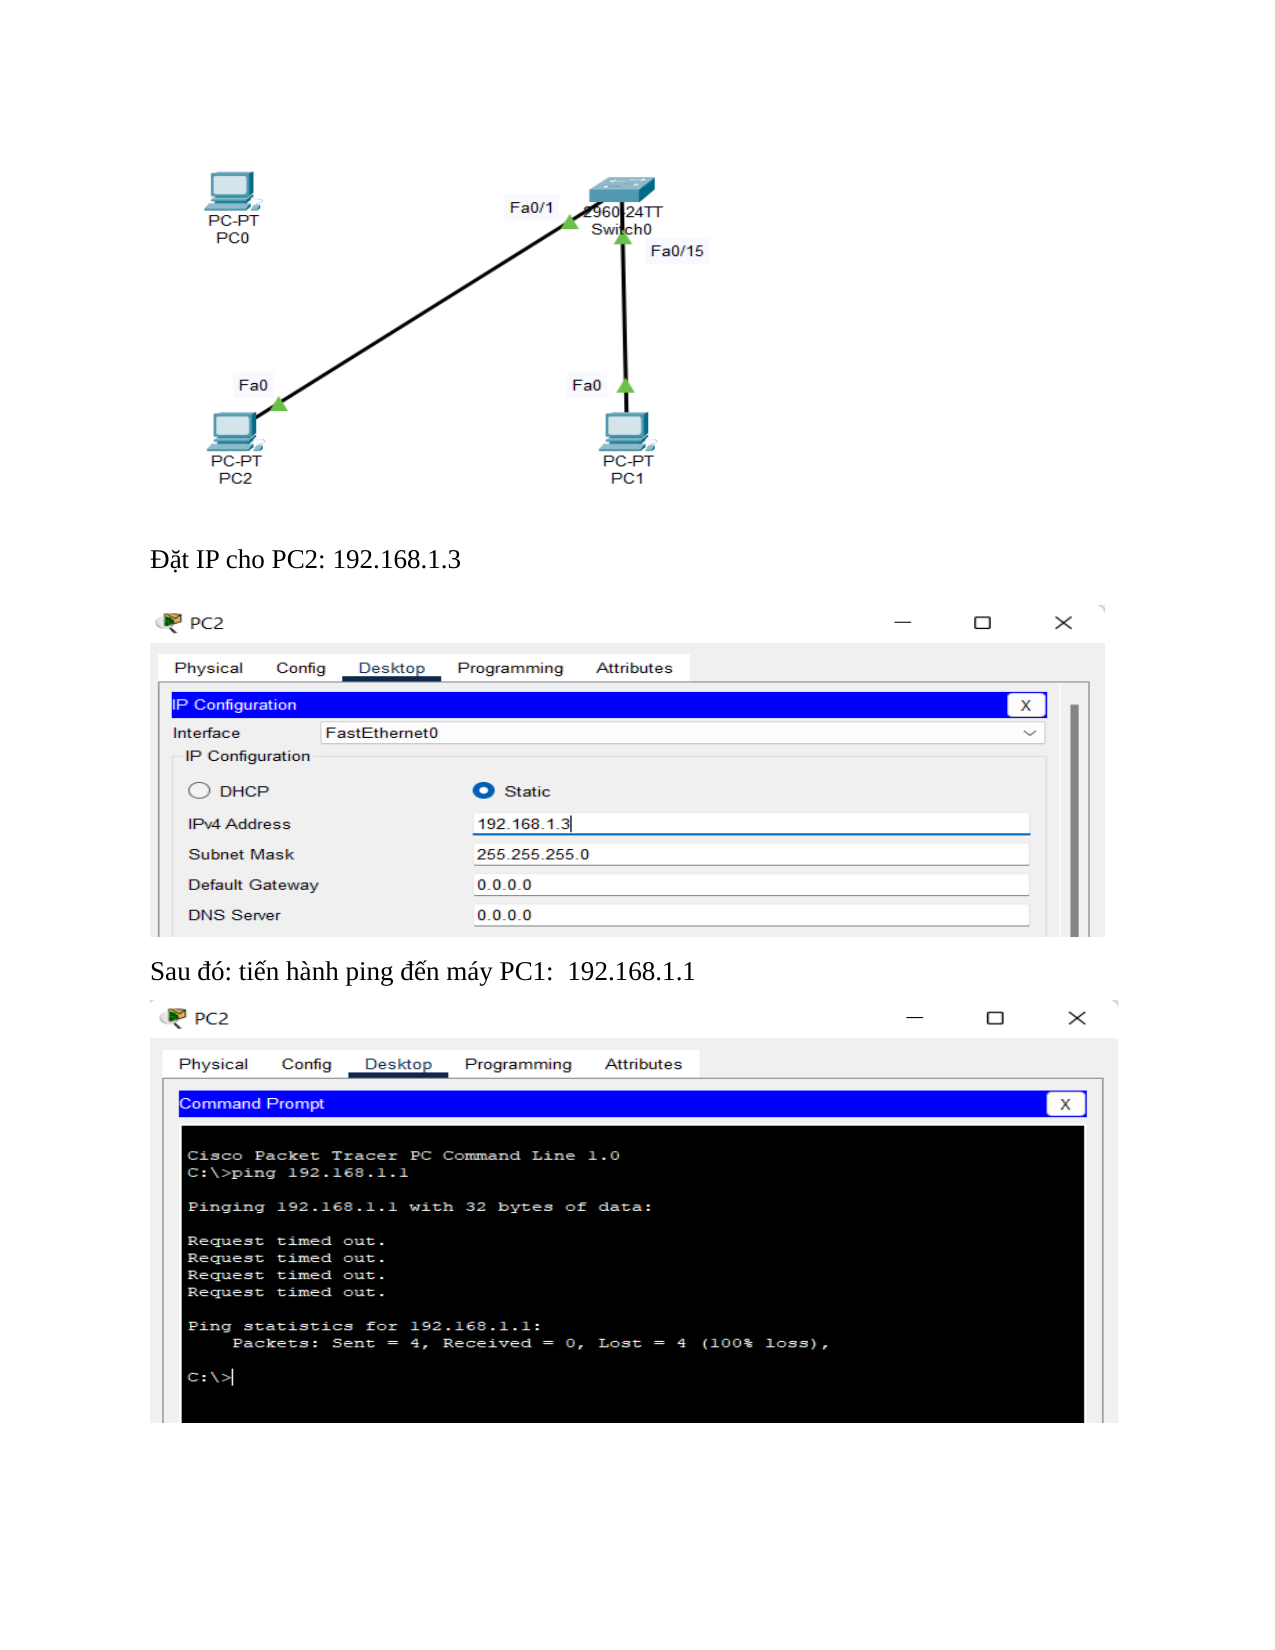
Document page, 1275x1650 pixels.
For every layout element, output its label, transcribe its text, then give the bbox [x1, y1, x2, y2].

picture [150, 605, 1105, 937]
picture [150, 150, 752, 513]
text Sau đó: tiến hành ping đến máy PC1: 192.168.1.1 [150, 955, 1125, 986]
text Đặt IP cho PC2: 192.168.1.3 [150, 543, 1125, 574]
picture [150, 1000, 1119, 1423]
